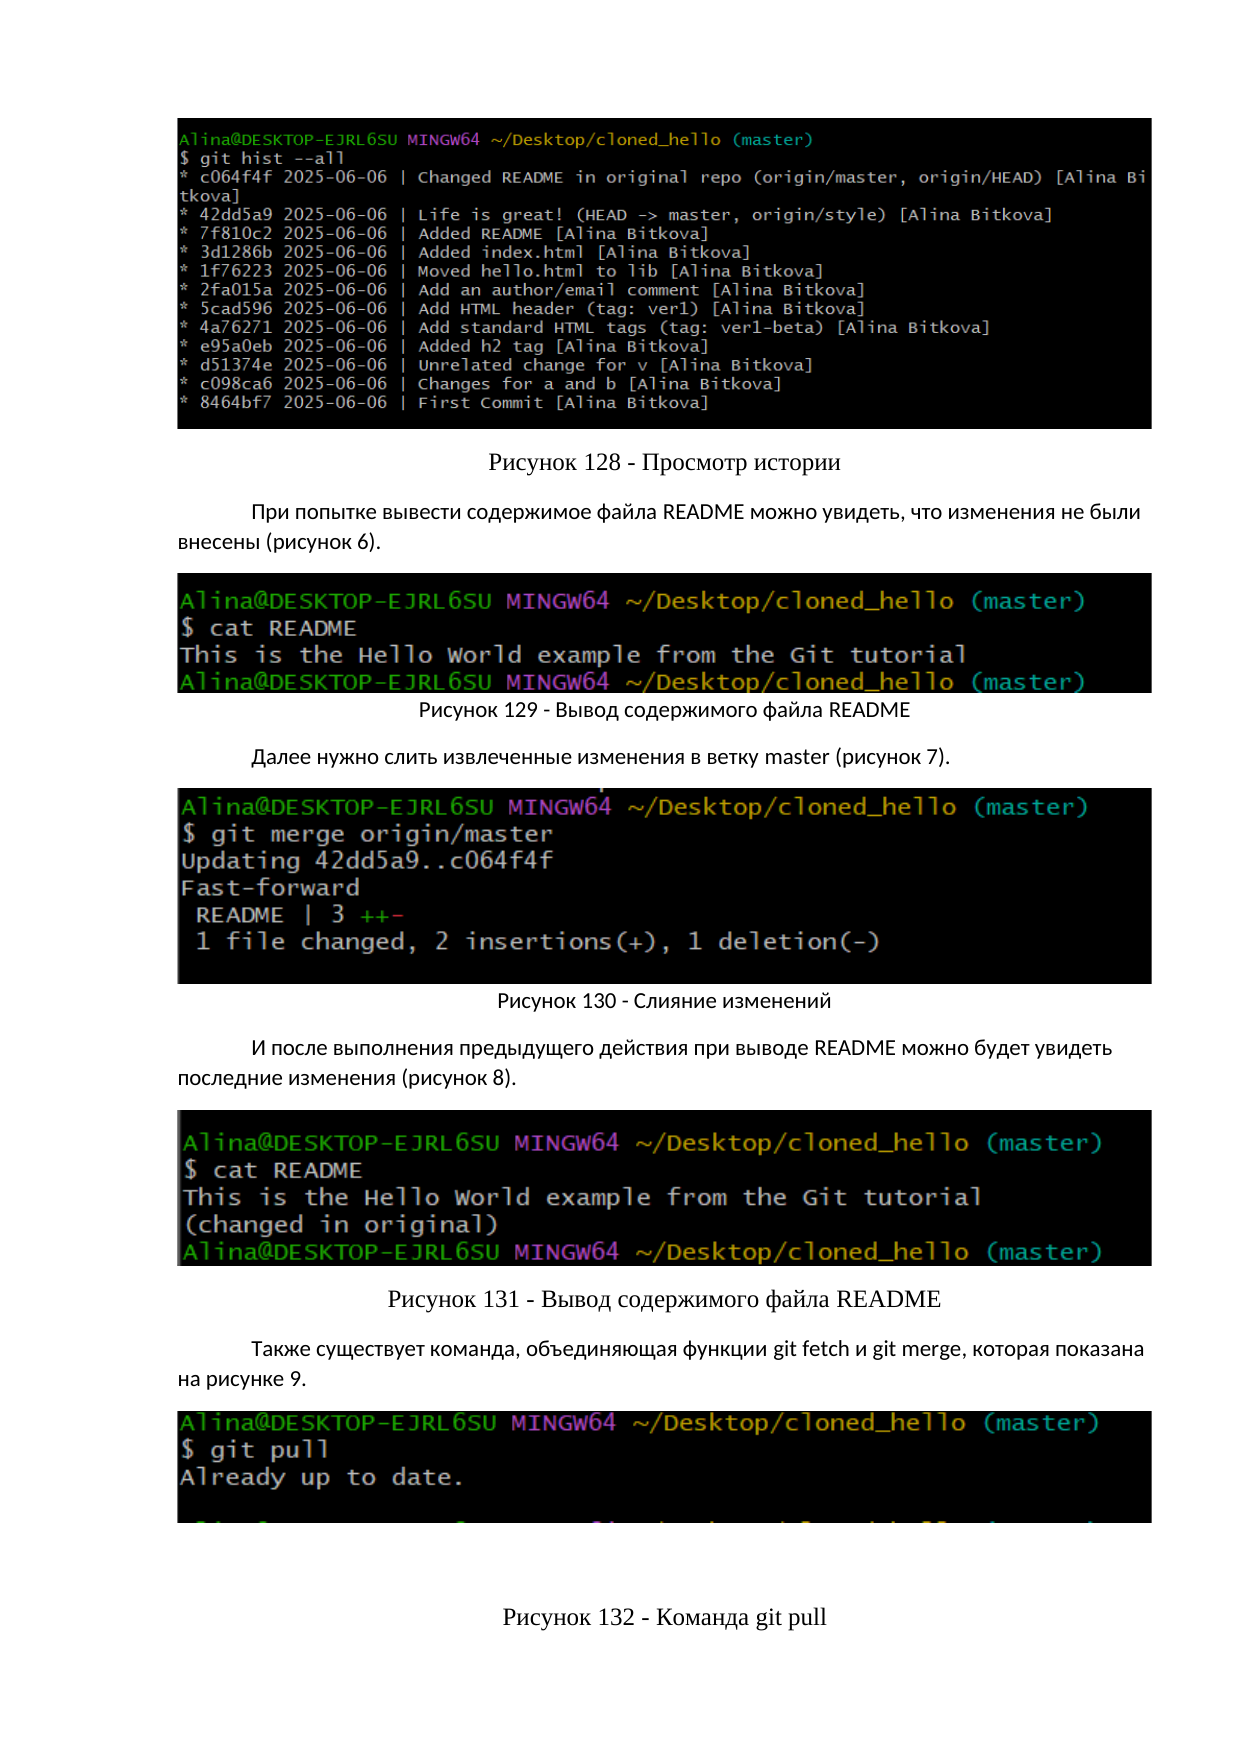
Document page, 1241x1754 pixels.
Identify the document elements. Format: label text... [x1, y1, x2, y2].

picture [177, 788, 1152, 984]
picture [177, 1110, 1152, 1266]
text Также существует команда, объединяющая функции git fetch и git merge, которая показана на рисунке 9. [177, 1334, 1152, 1392]
text Рисунок 128 - Просмотр истории [177, 447, 1152, 476]
text Рисунок 129 - Вывод содержимого файла README [177, 693, 1152, 723]
text Рисунок 132 - Команда git pull [177, 1602, 1152, 1631]
text Рисунок 130 - Слияние изменений [177, 984, 1152, 1014]
picture [177, 573, 1152, 693]
picture [177, 118, 1152, 429]
text Рисунок 131 - Вывод содержимого файла README [177, 1284, 1152, 1313]
picture [177, 1411, 1152, 1523]
text И после выполнения предыдущего действия при выводе README можно будет увидеть последние изменения (рисунок 8). [177, 1033, 1152, 1091]
text При попытке вывести содержимое файла README можно увидеть, что изменения не были внесены (рисунок 6). [177, 497, 1152, 555]
text Далее нужно слить извлеченные изменения в ветку master (рисунок 7). [177, 742, 1152, 770]
